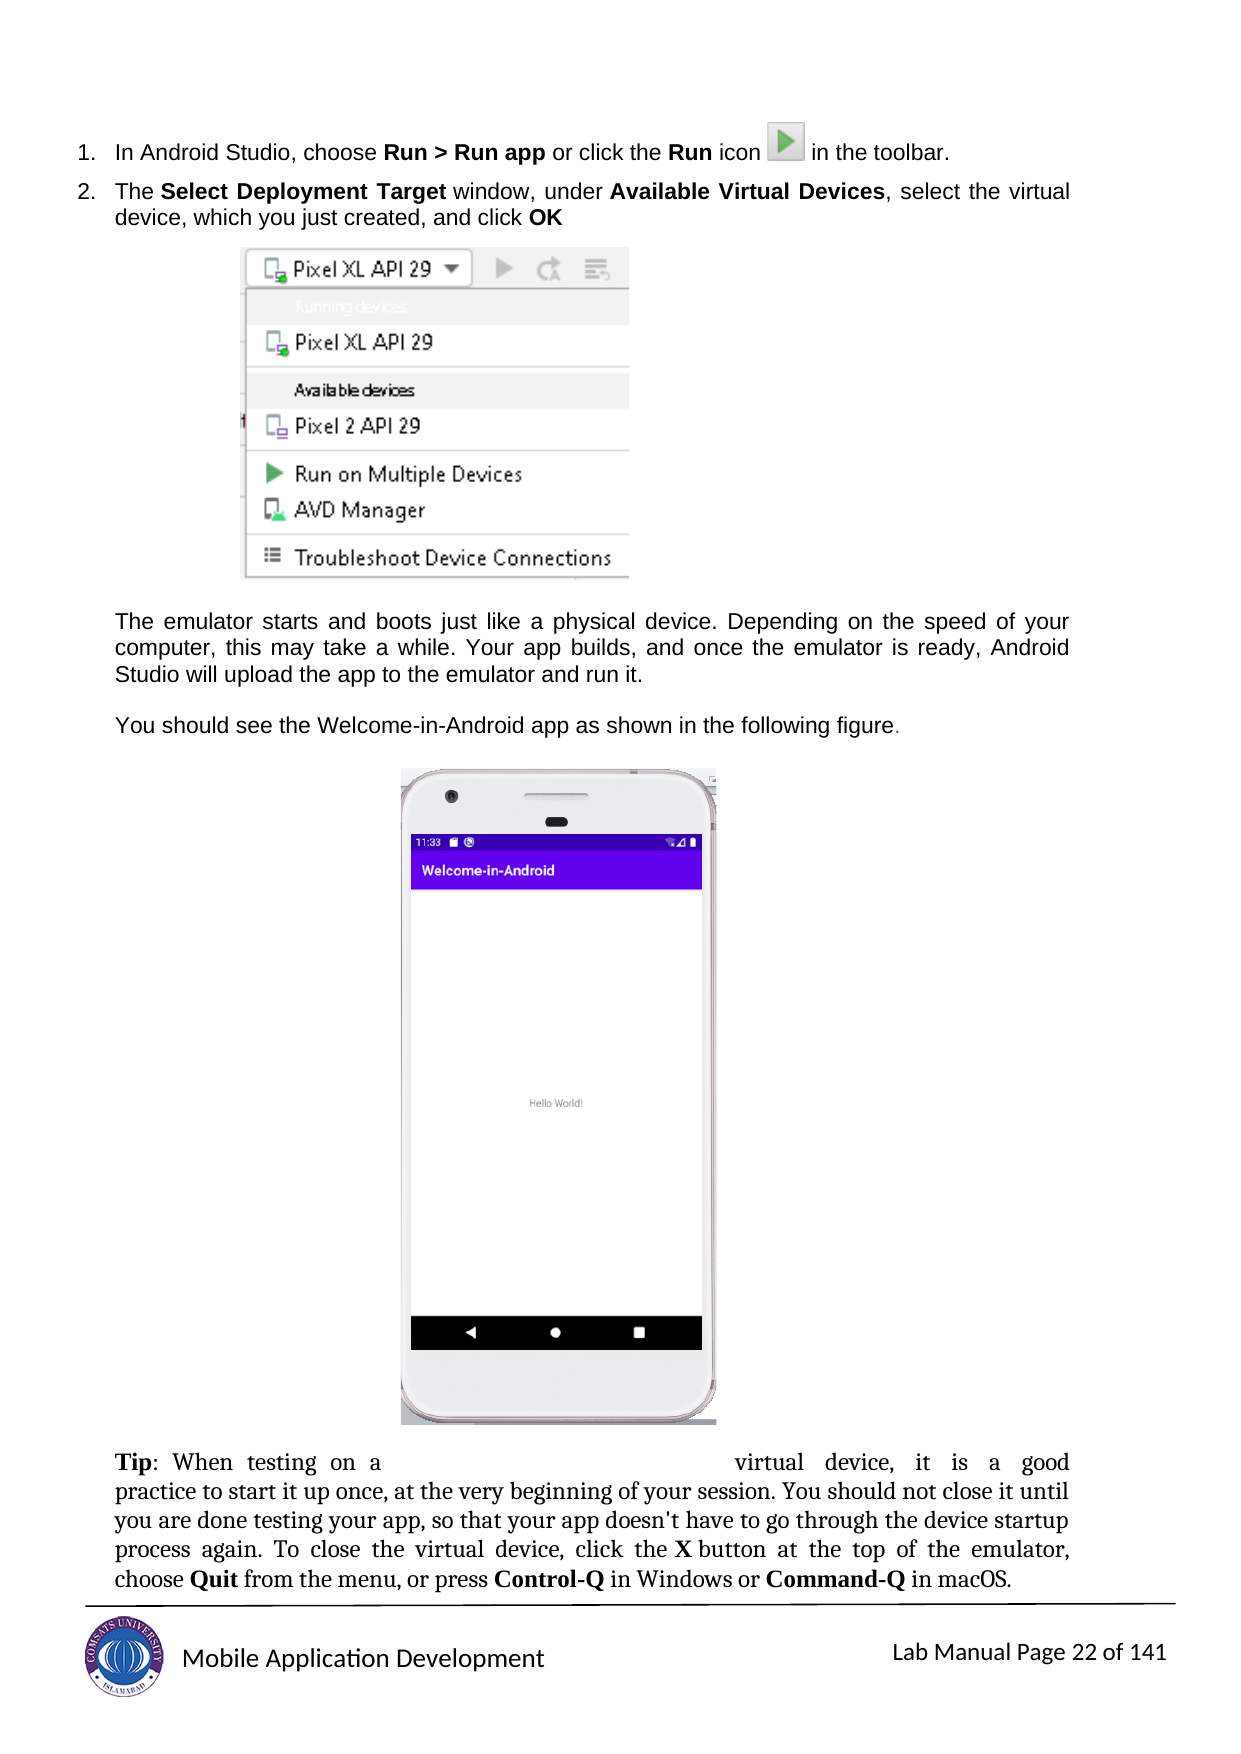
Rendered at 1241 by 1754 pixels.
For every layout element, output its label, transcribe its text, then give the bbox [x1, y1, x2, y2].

text You should see the Welcome-in-Android app as shown in the following figure. [114, 712, 1070, 738]
picture [240, 247, 630, 578]
picture [85, 1616, 165, 1697]
text The emulator starts and boots just like a physical device. Depending on the speed of your computer, this may take a while. Your app builds, and once the emulator is ready, Android Studio will upload the app to the emulator and run it. [114, 608, 1070, 687]
list The Select Deployment Target window, under Available Virtual Devices, select the virtual device, which you just created, and click OK [77, 178, 1070, 231]
picture [767, 122, 805, 161]
text Tip: When testing on a virtual device, it is a good practice to start it up once, at the very beginning of your session. You should not close it until you are done testing your app, so that your app doesn't have to go through the device startup process again. To close the virtual device, click the X button at the top of the emulator, choose Quit from the menu, or press Control-Q in Windows or Command-Q in macOS. [114, 1447, 1070, 1593]
list In Android Studio, choose Run > Run app or click the Run icon in the toolbar. [77, 123, 1070, 165]
picture [400, 768, 717, 1425]
